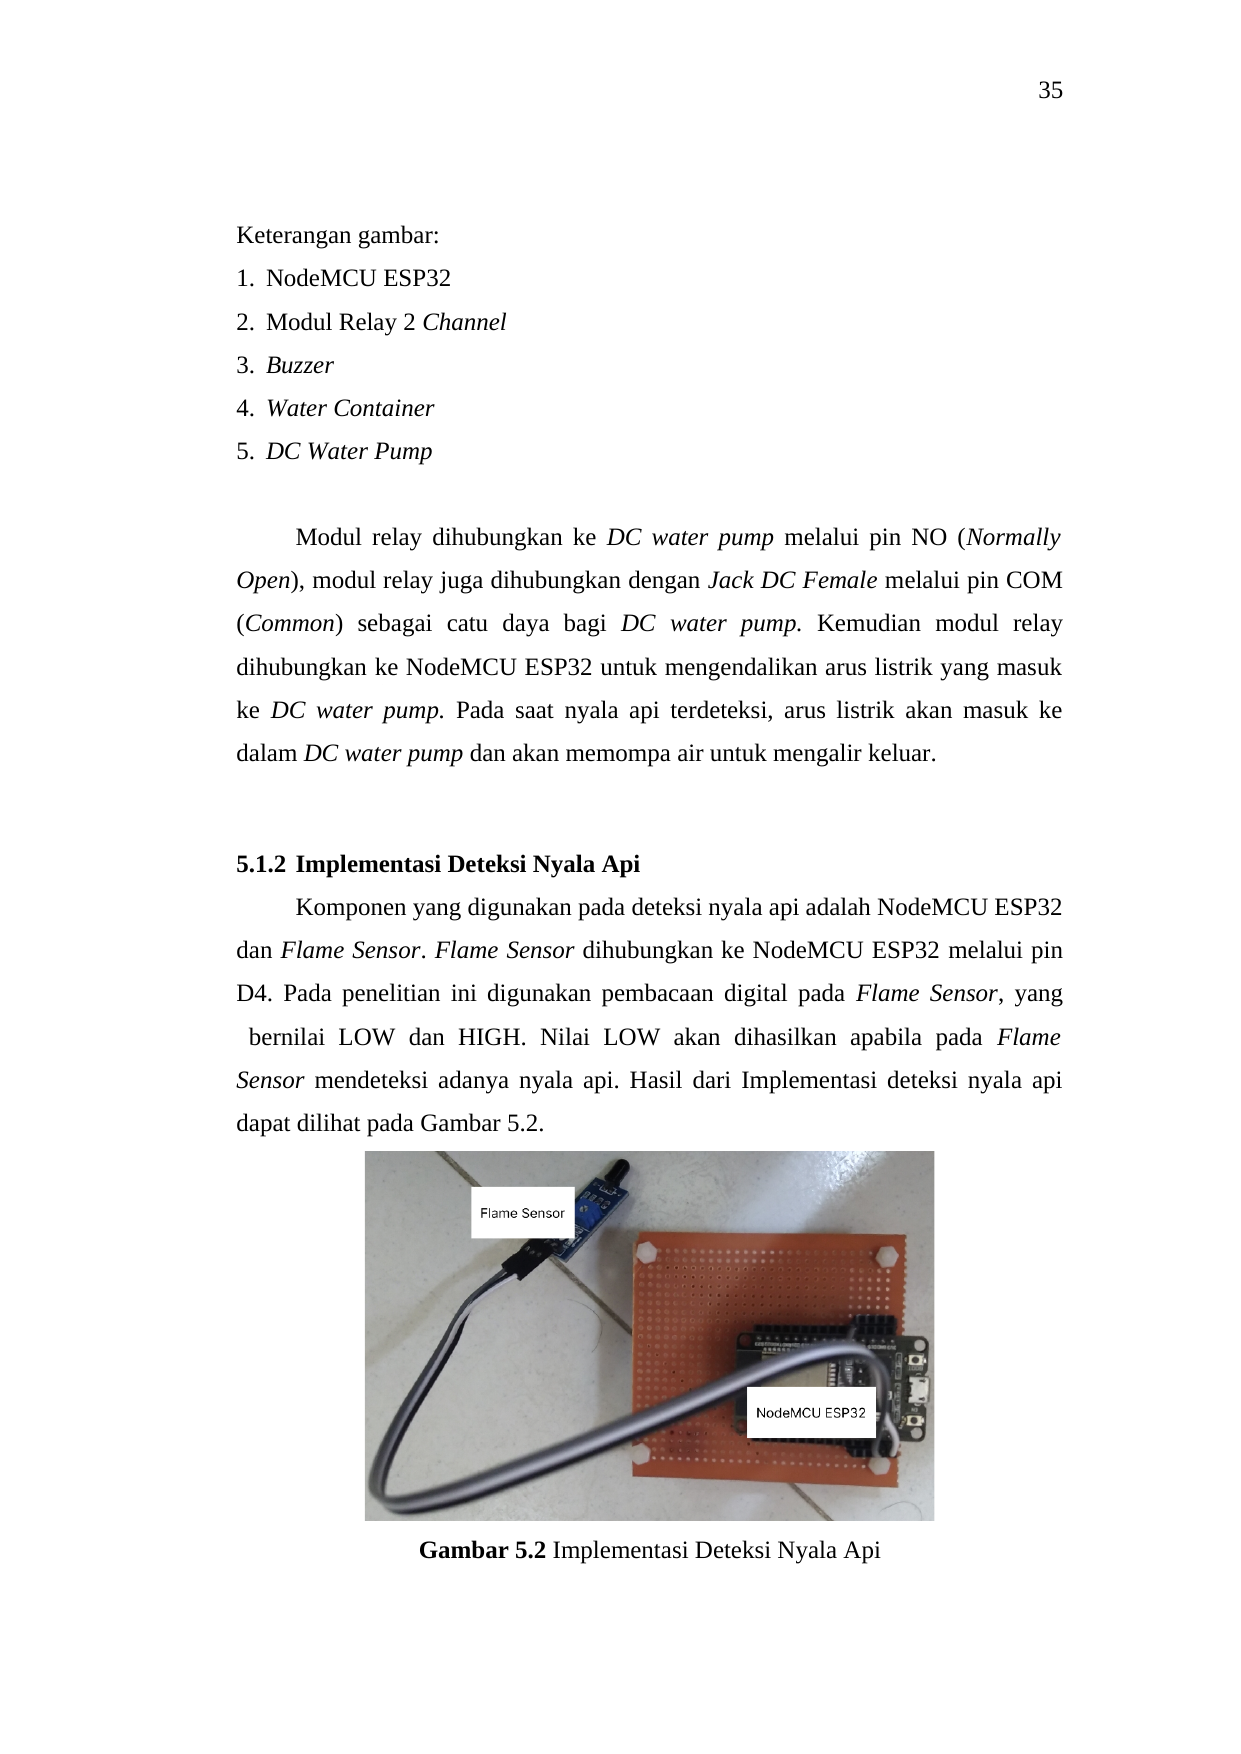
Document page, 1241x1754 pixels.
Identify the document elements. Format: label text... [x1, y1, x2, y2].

list Buzzer [236, 350, 1063, 378]
list NodeMCU ESP32 [236, 263, 1063, 292]
list Water Container [236, 393, 1063, 422]
list Modul Relay 2 Channel [236, 307, 1063, 335]
text Modul relay dihubungkan ke DC water pump melalui pin NO (Normally Open), modul relay juga dihubungkan dengan Jack DC Female melalui pin COM (Common) sebagai catu daya bagi DC water pump. Kemudian modul relay dihubungkan ke NodeMCU ESP32 untuk mengendalikan arus listrik yang masuk ke DC water pump. Pada saat nyala api terdeteksi, arus listrik akan masuk ke dalam DC water pump dan akan memompa air untuk mengalir keluar. [236, 522, 1063, 767]
text Komponen yang digunakan pada deteksi nyala api adalah NodeMCU ESP32 dan Flame Sensor. Flame Sensor dihubungkan ke NodeMCU ESP32 melalui pin D4. Pada penelitian ini digunakan pembacaan digital pada Flame Sensor, yang kbernilai LOW dan HIGH. Nilai LOW akan dihasilkan apabila pada Flame Sensor mendeteksi adanya nyala api. Hasil dari Implementasi deteksi nyala api dapat dilihat pada Gambar 5.2. [236, 892, 1063, 1137]
text Gambar 5.2 Implementasi Deteksi Nyala Api [236, 1535, 1063, 1563]
text Keterangan gambar: [236, 220, 1063, 249]
list DC Water Pump [236, 436, 1063, 465]
picture [364, 1151, 935, 1521]
text Implementasi Deteksi Nyala Api [236, 849, 1063, 878]
